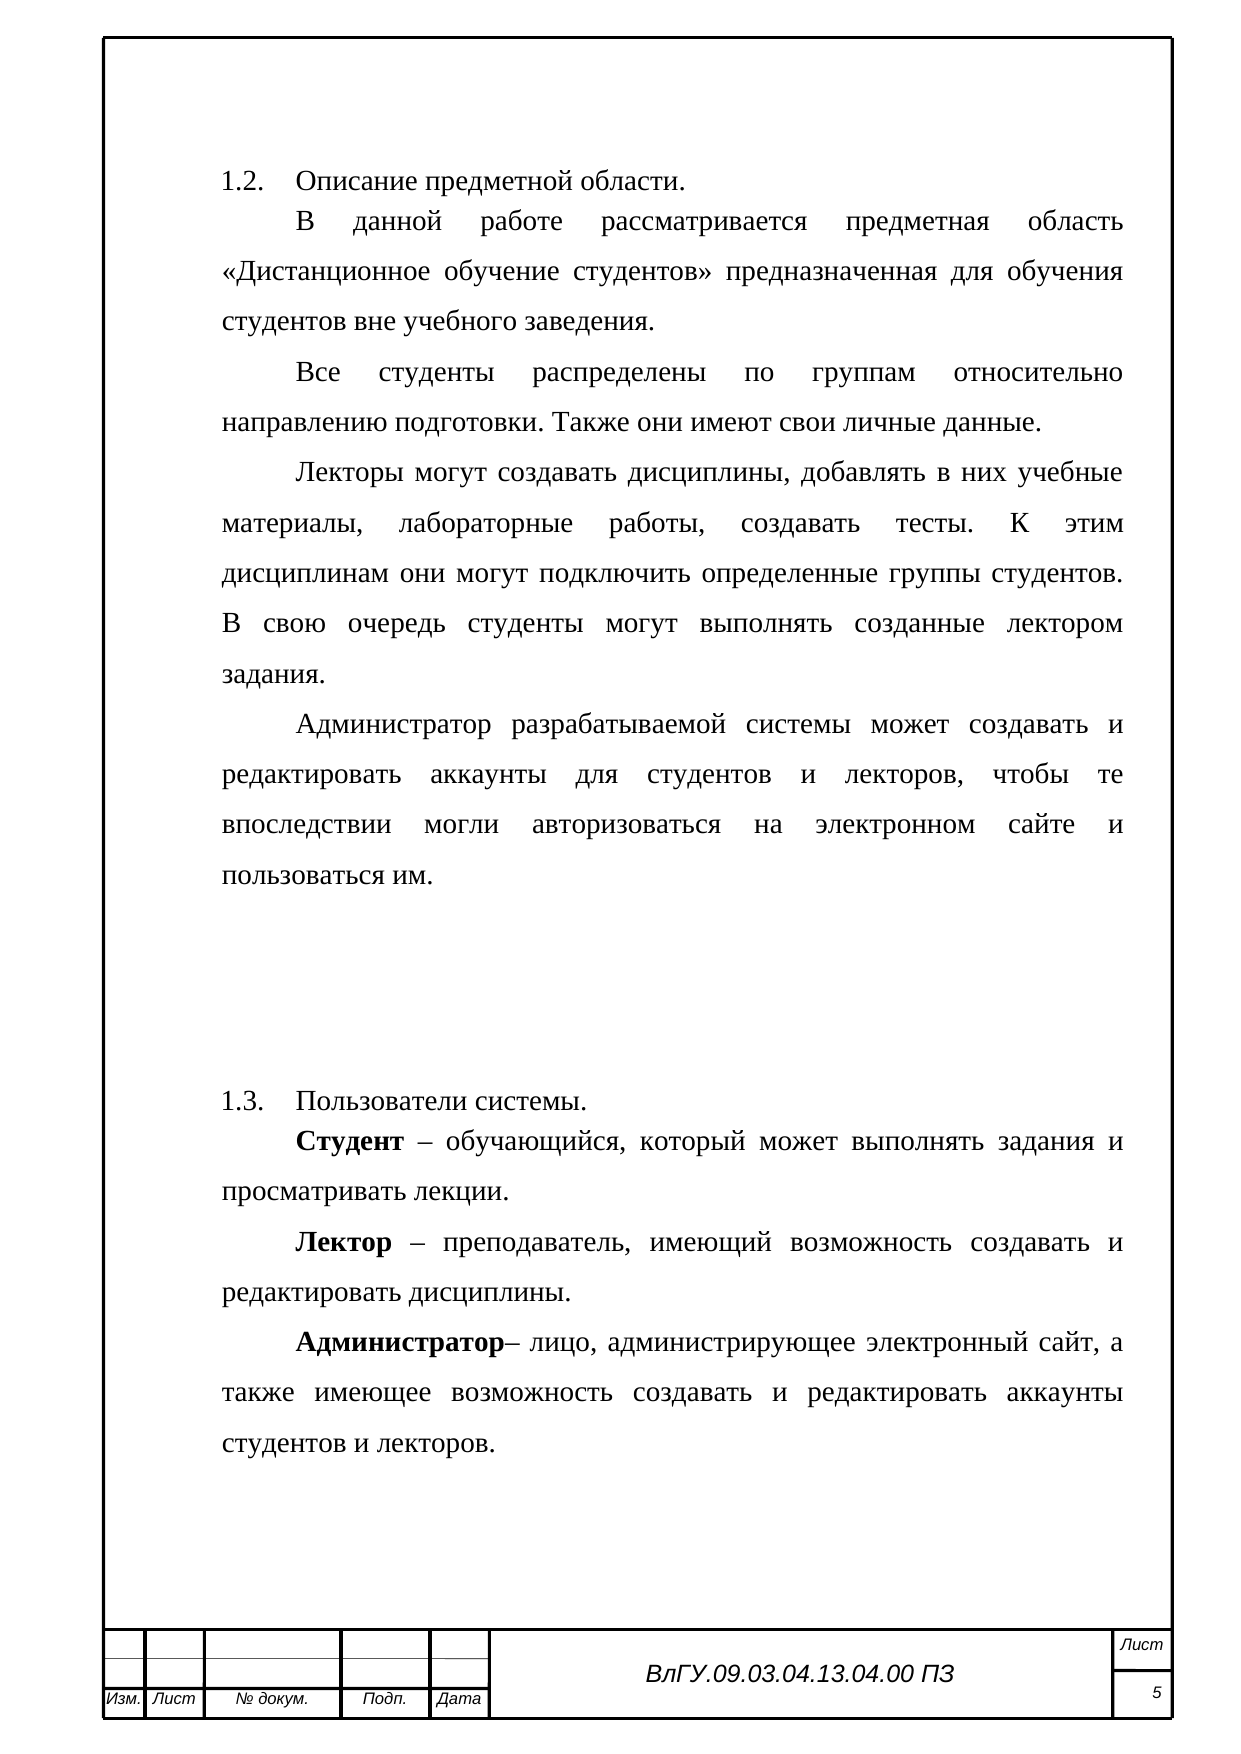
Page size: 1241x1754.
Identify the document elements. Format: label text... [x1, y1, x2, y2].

text Администратор разрабатываемой системы может создавать и редактировать аккаунты для студентов и лекторов, чтобы те впоследствии могли авторизоваться на электронном сайте и пользоваться им. [222, 706, 1124, 891]
text Студент – обучающийся, который может выполнять задания и просматривать лекции. [222, 1123, 1124, 1207]
text Лектор – преподаватель, имеющий возможность создавать и редактировать дисциплины. [222, 1224, 1124, 1307]
text Лекторы могут создавать дисциплины, добавлять в них учебные материалы, лабораторные работы, создавать тесты. К этим дисциплинам они могут подключить определенные группы студентов. В свою очередь студенты могут выполнять созданные лектором задания. [222, 454, 1124, 689]
text Администратор– лицо, администрирующее электронный сайт, а также имеющее возможность создавать и редактировать аккаунты студентов и лекторов. [222, 1324, 1124, 1458]
subtitle Пользователи системы. [220, 1083, 1181, 1117]
subtitle Описание предметной области. [220, 163, 1181, 197]
text Все студенты распределены по группам относительно направлению подготовки. Также они имеют свои личные данные. [222, 354, 1124, 438]
text В данной работе рассматривается предметная область «Дистанционное обучение студентов» предназначенная для обучения студентов вне учебного заведения. [222, 203, 1124, 337]
